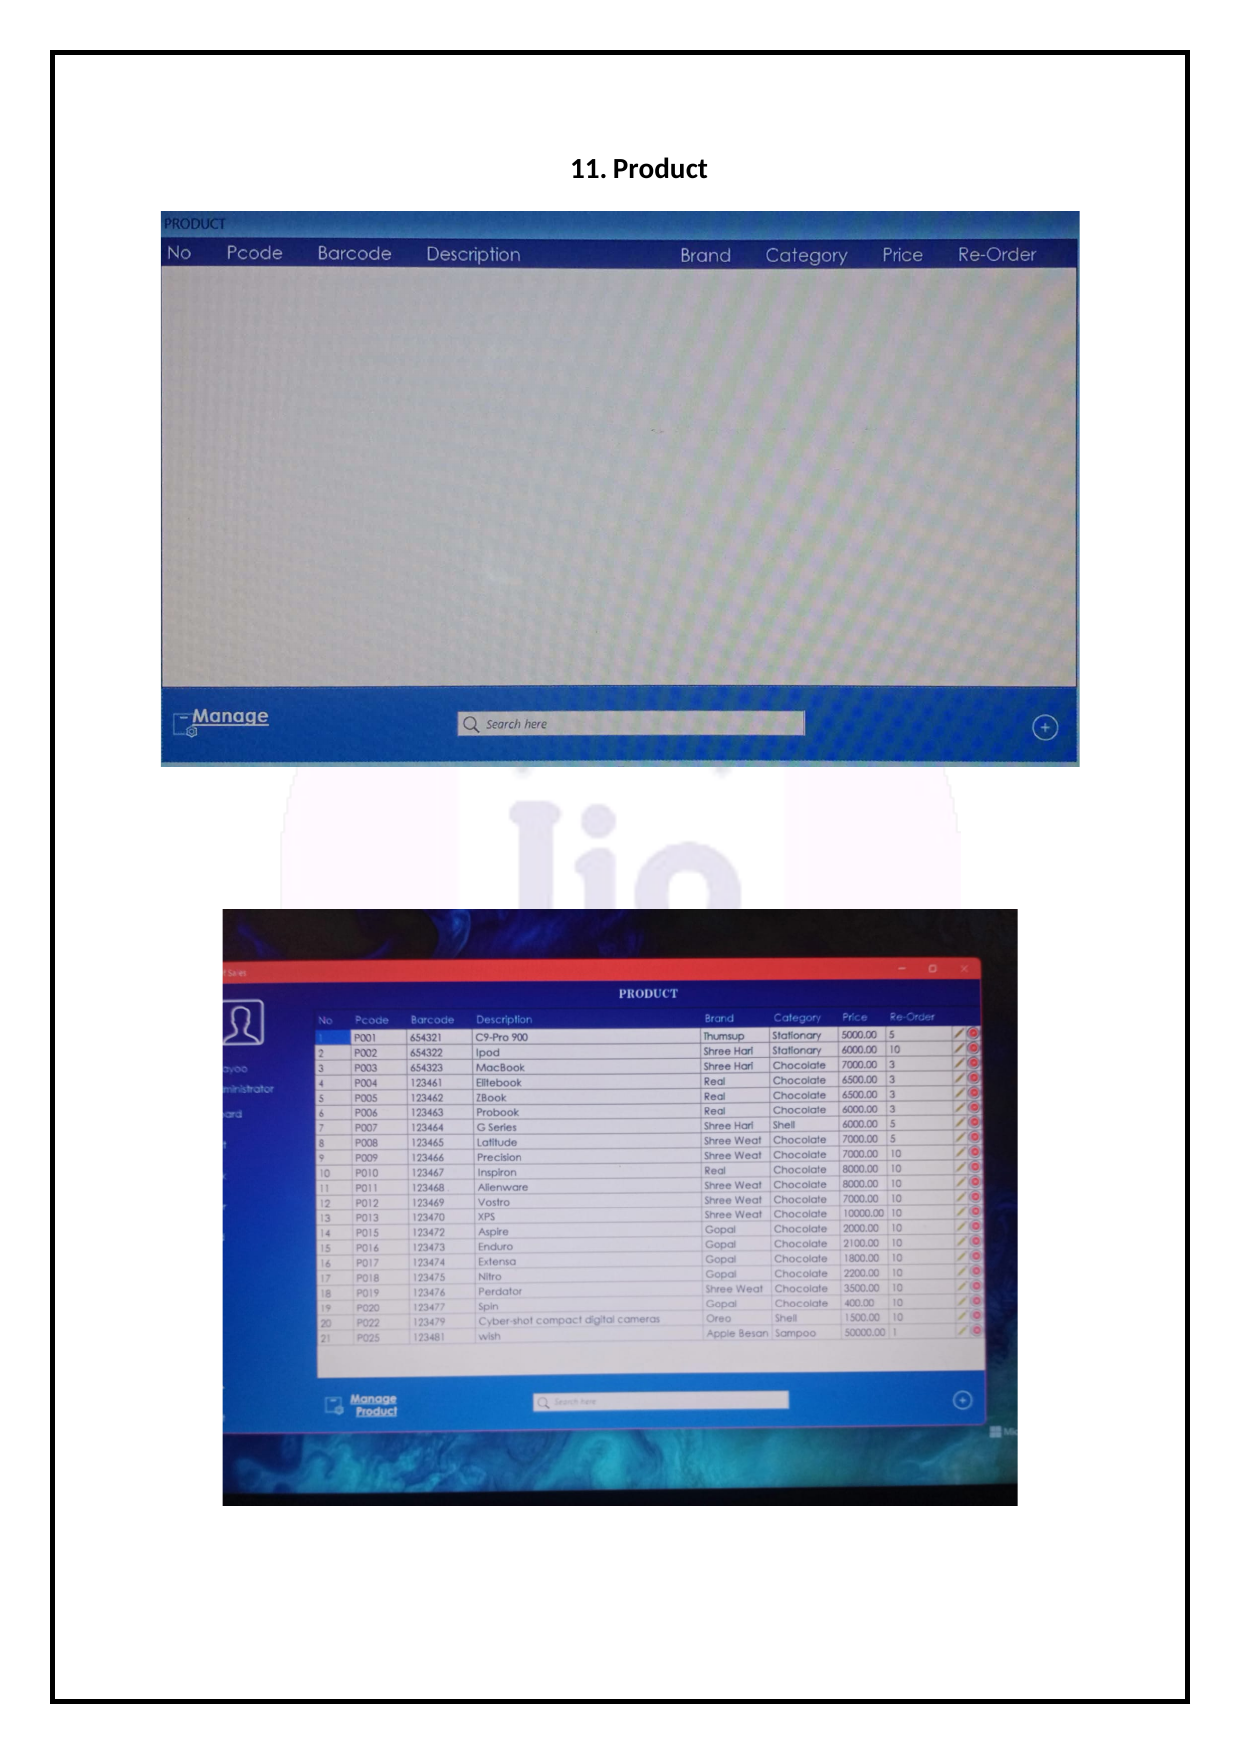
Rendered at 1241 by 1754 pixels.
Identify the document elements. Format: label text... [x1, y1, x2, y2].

picture [222, 909, 1018, 1506]
list Product [187, 150, 1090, 186]
picture [160, 211, 1080, 767]
